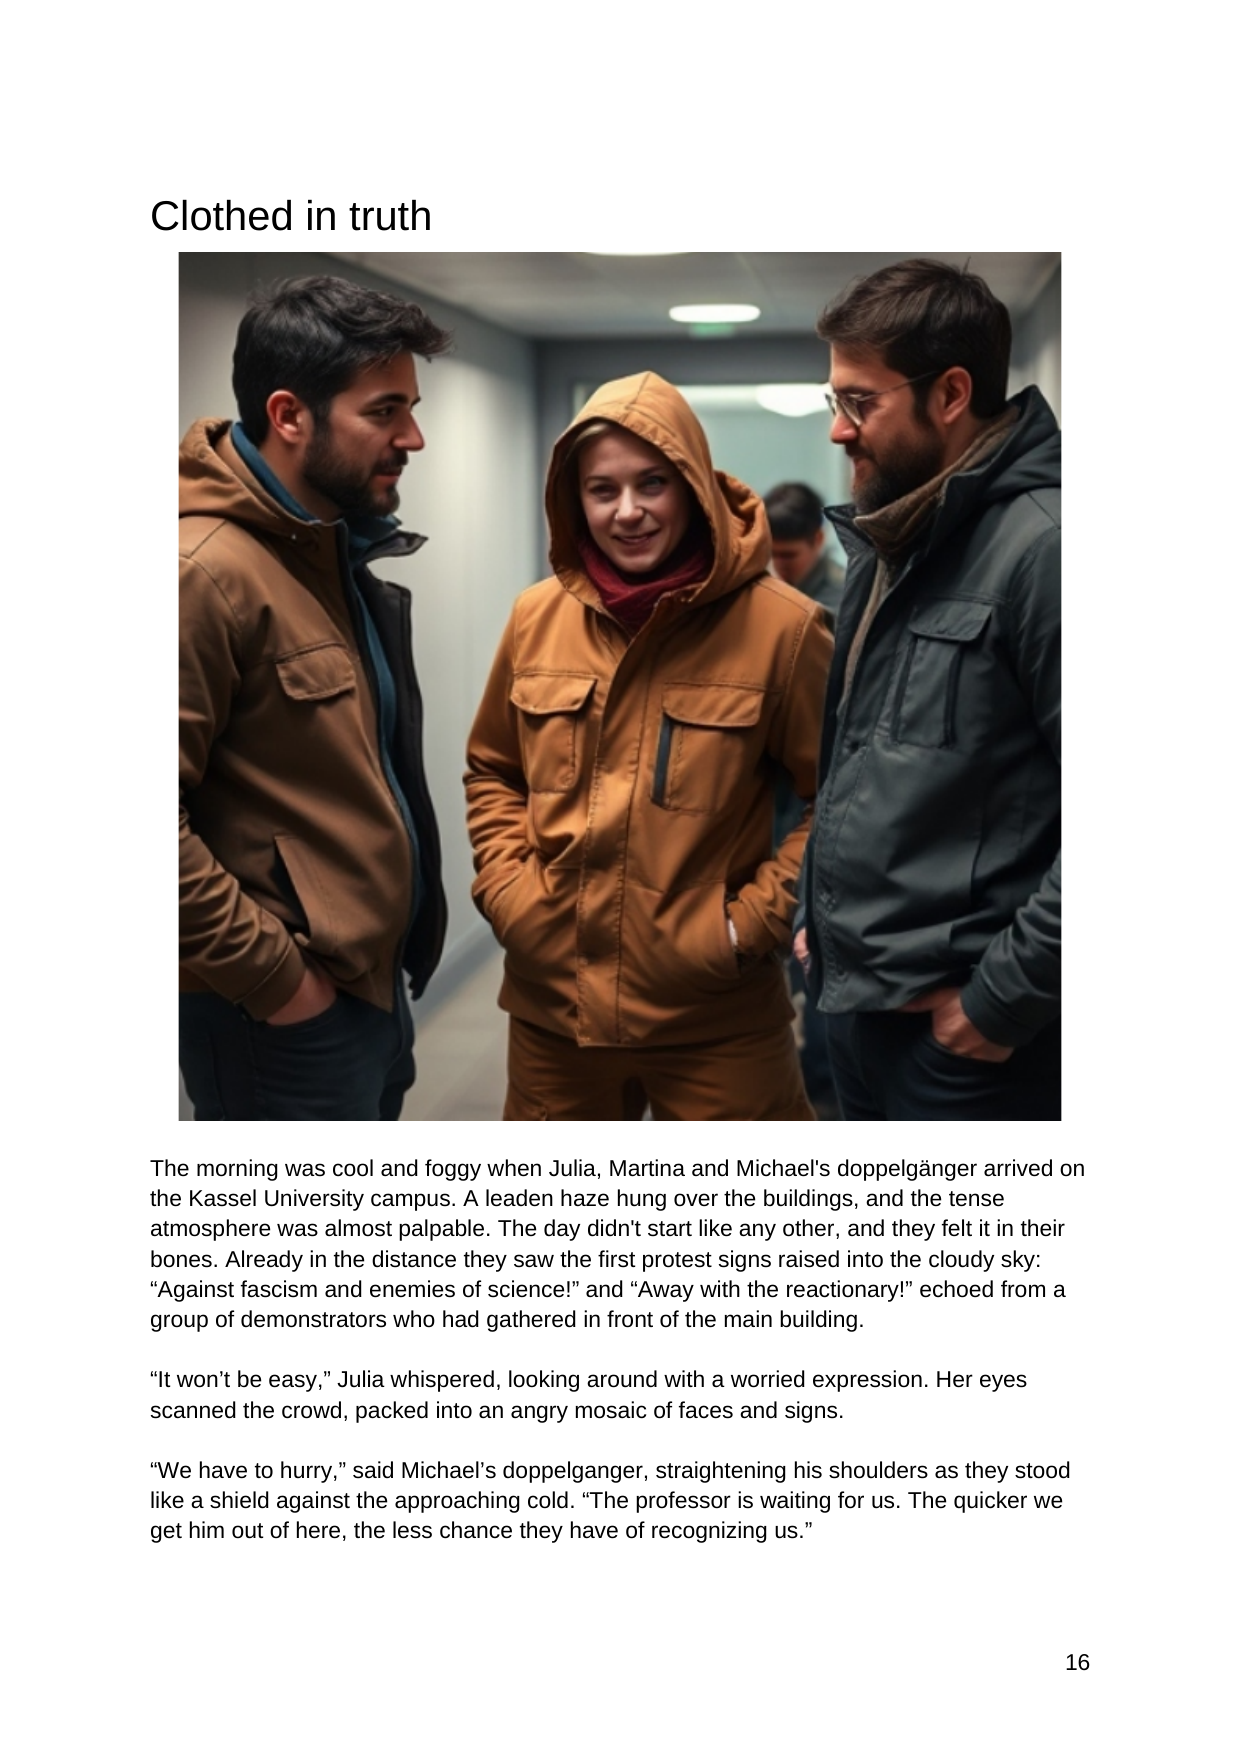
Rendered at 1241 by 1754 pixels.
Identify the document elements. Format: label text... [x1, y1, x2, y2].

text “It won’t be easy,” Julia whispered, looking around with a worried expression. Her eyes scanned the crowd, packed into an angry mosaic of faces and signs. [150, 1366, 1090, 1423]
text “We have to hurry,” said Michael’s doppelganger, straightening his shoulders as they stood like a shield against the approaching cold. “The professor is waiting for us. The quicker we get him out of here, the less chance they have of recognizing us.” [150, 1457, 1090, 1544]
picture [178, 252, 1062, 1121]
text The morning was cool and foggy when Julia, Martina and Michael's doppelgänger arrived on the Kassel University campus. A leaden haze hung over the buildings, and the tense atmosphere was almost palpable. The day didn't start like any other, and they felt it in their bones. Already in the distance they saw the first protest signs raised into the cloudy sky: “Against fascism and enemies of science!” and “Away with the reactionary!” echoed from a group of demonstrators who had gathered in front of the main building. [150, 1155, 1090, 1332]
subtitle Clothed in truth [150, 192, 1090, 239]
